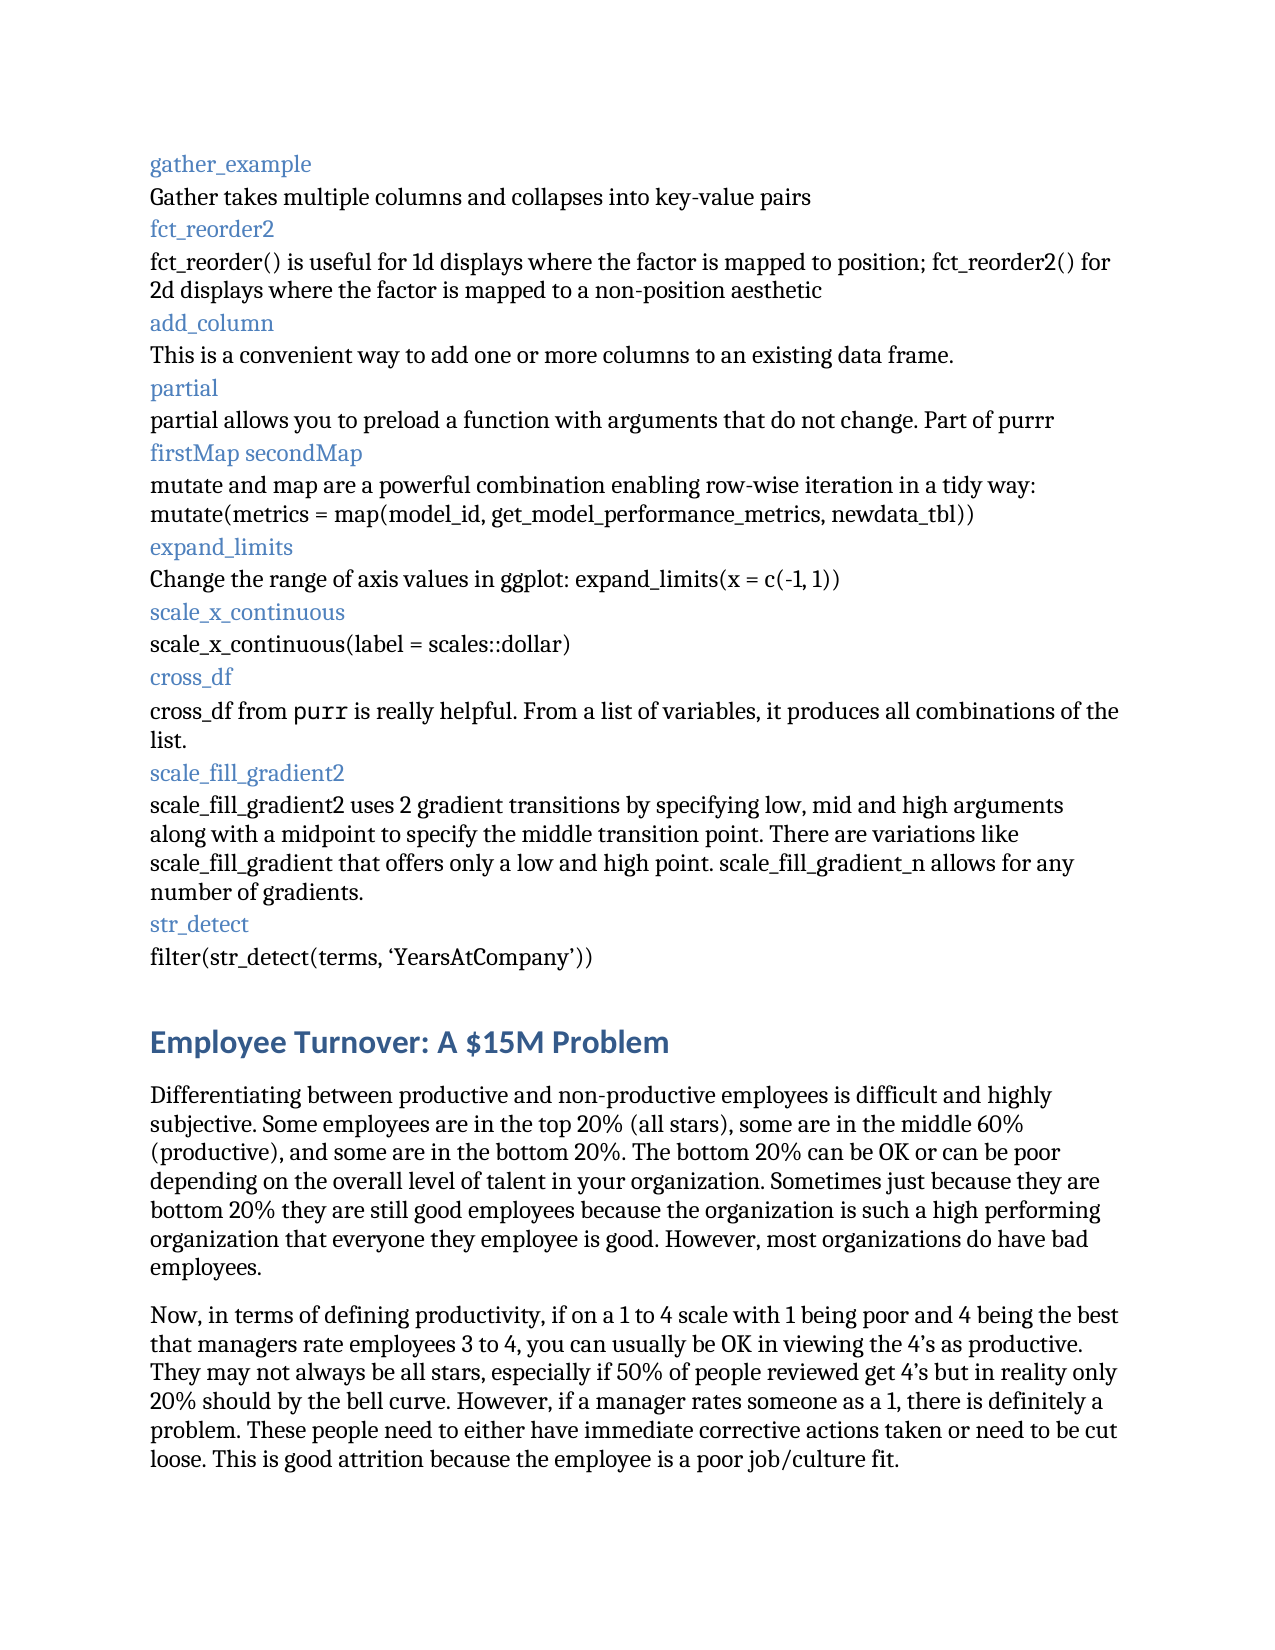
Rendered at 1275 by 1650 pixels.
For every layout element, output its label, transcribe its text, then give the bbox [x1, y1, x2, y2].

text fct_reorder2 [150, 215, 1125, 244]
text cross_df from purr is really helpful. From a list of variables, it produces all combinations of the list. [150, 695, 1125, 755]
text Gather takes multiple columns and collapses into key-value pairs [150, 182, 1125, 211]
text This is a convenient way to add one or more columns to an existing data frame. [150, 341, 1125, 370]
text add_column [150, 309, 1125, 337]
text scale_x_continuous [150, 597, 1125, 626]
text cross_df [150, 662, 1125, 691]
text scale_fill_gradient2 uses 2 gradient transitions by specifying low, mid and high arguments along with a midpoint to specify the middle transition point. There are variations like scale_fill_gradient that offers only a low and high point. scale_fill_gradient_n allows for any number of gradients. [150, 791, 1125, 906]
text scale_x_continuous(label = scales::dollar) [150, 630, 1125, 659]
text firstMap secondMap [150, 439, 1125, 467]
text Differentiating between productive and non-productive employees is difficult and highly subjective. Some employees are in the top 20% (all stars), some are in the middle 60% (productive), and some are in the bottom 20%. The bottom 20% can be OK or can be poor depending on the overall level of talent in your organization. Sometimes just because they are bottom 20% they are still good employees because the organization is such a high performing organization that everyone they employee is good. However, most organizations do have bad employees. [150, 1081, 1125, 1282]
text Change the range of axis values in ggplot: expand_limits(x = c(-1, 1)) [150, 565, 1125, 594]
text expand_limits [150, 532, 1125, 561]
text scale_fill_gradient2 [150, 759, 1125, 787]
text partial [150, 374, 1125, 402]
subtitle Employee Turnover: A $15M Problem [150, 1021, 1125, 1062]
text fct_reorder() is useful for 1d displays where the factor is mapped to position; fct_reorder2() for 2d displays where the factor is mapped to a non-position aesthetic [150, 247, 1125, 305]
text filter(str_detect(terms, ‘YearsAtCompany’)) [150, 942, 1125, 971]
text mutate and map are a powerful combination enabling row-wise iteration in a tidy way: mutate(metrics = map(model_id, get_model_performance_metrics, newdata_tbl)) [150, 471, 1125, 529]
text gather_example [150, 150, 1125, 179]
text str_detect [150, 910, 1125, 939]
text Now, in terms of defining productivity, if on a 1 to 4 scale with 1 being poor and 4 being the best that managers rate employees 3 to 4, you can usually be OK in viewing the 4’s as productive. They may not always be all stars, especially if 50% of people reviewed get 4’s but in reality only 20% should by the bell curve. However, if a manager rates someone as a 1, there is definitely a problem. These people need to either have immediate corrective actions taken or need to be cut loose. This is good attrition because the employee is a poor job/culture fit. [150, 1301, 1125, 1473]
text partial allows you to preload a function with arguments that do not change. Part of purrr [150, 406, 1125, 435]
